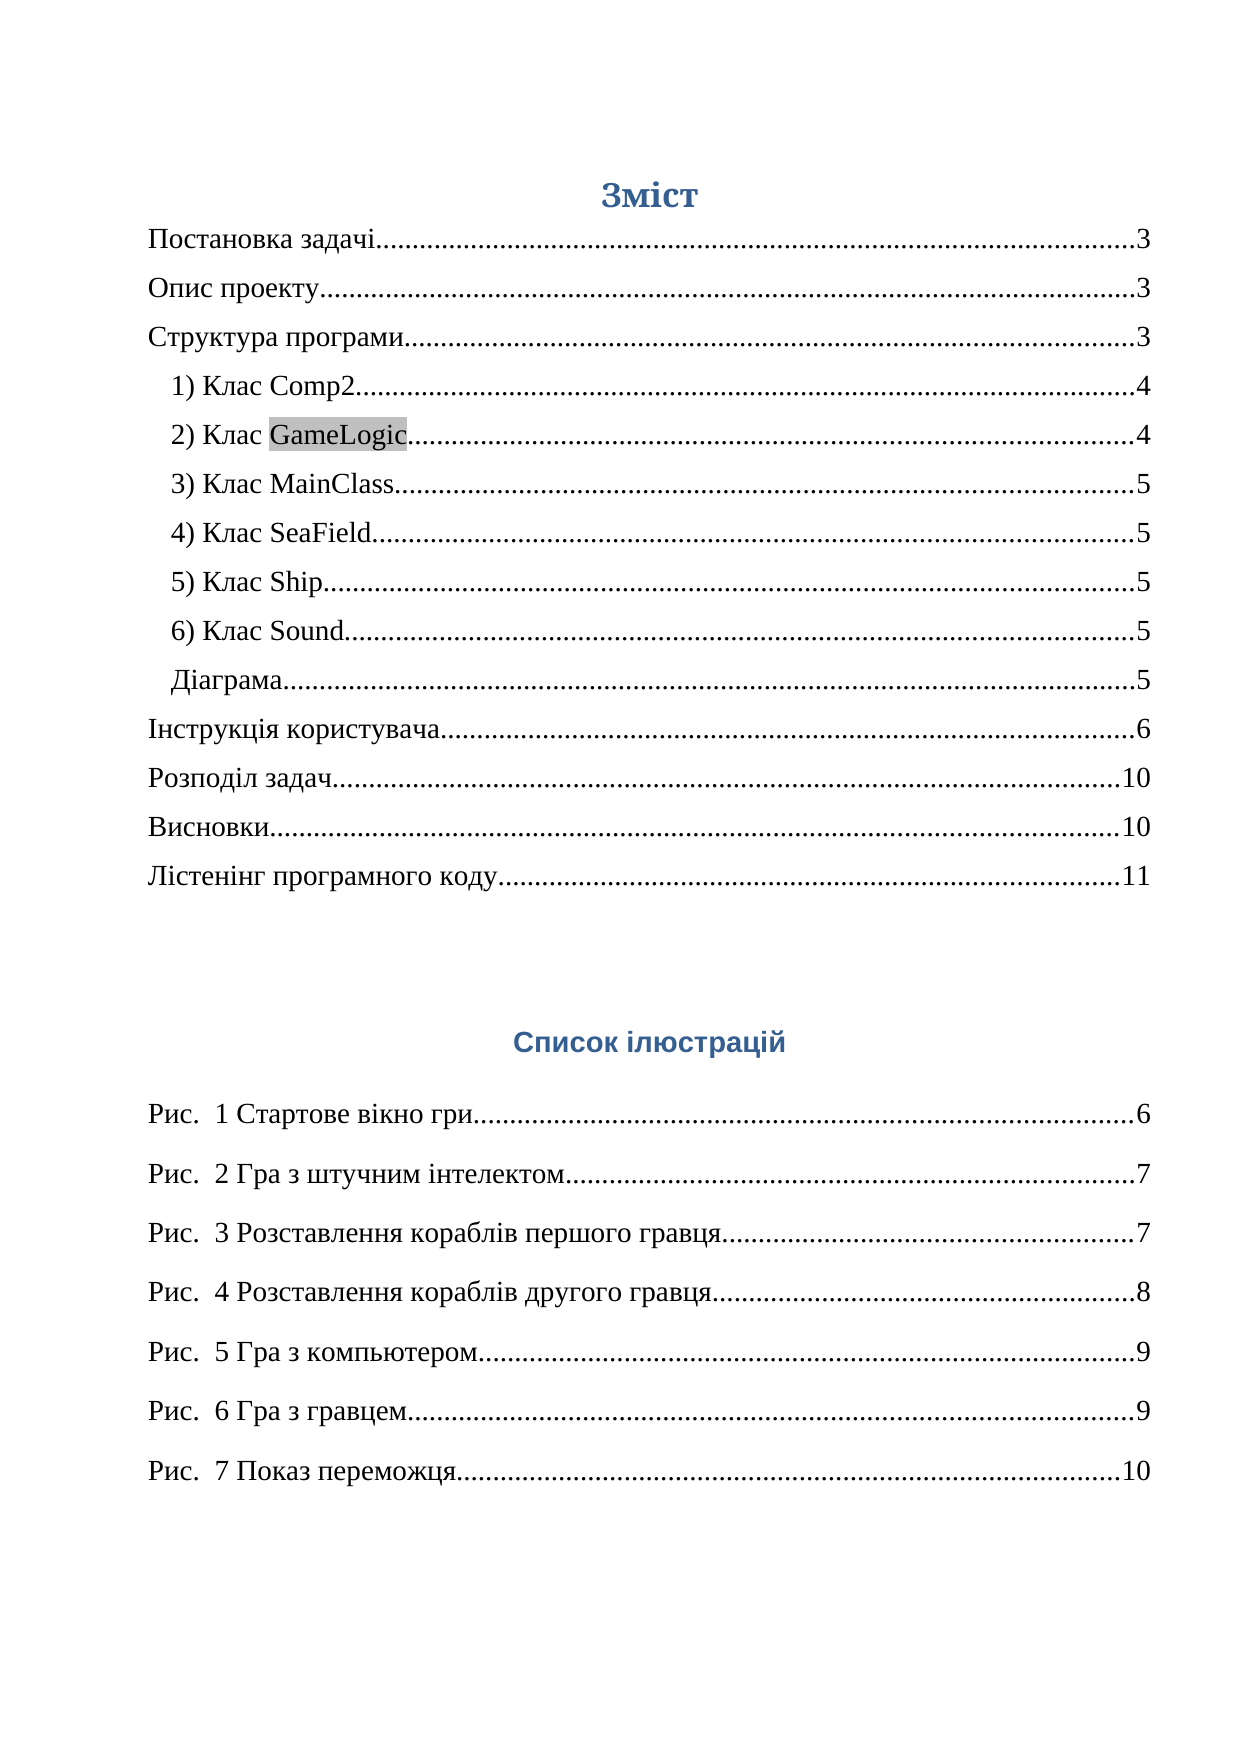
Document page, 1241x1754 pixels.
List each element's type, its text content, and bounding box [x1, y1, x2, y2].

text Рис. 3 Розставлення кораблів першого гравця 7 [148, 1215, 1152, 1249]
text Список ілюстрацій [148, 1025, 1152, 1059]
text Рис. 4 Розставлення кораблів другого гравця 8 [148, 1274, 1152, 1308]
text Рис. 6 Гра з гравцем 9 [148, 1393, 1152, 1427]
text Рис. 5 Гра з компьютером 9 [148, 1334, 1152, 1367]
text Рис. 7 Показ переможця 10 [148, 1453, 1152, 1486]
text Рис. 2 Гра з штучним інтелектом 7 [148, 1156, 1152, 1189]
text Рис. 1 Стартове вікно гри 6 [148, 1096, 1152, 1130]
